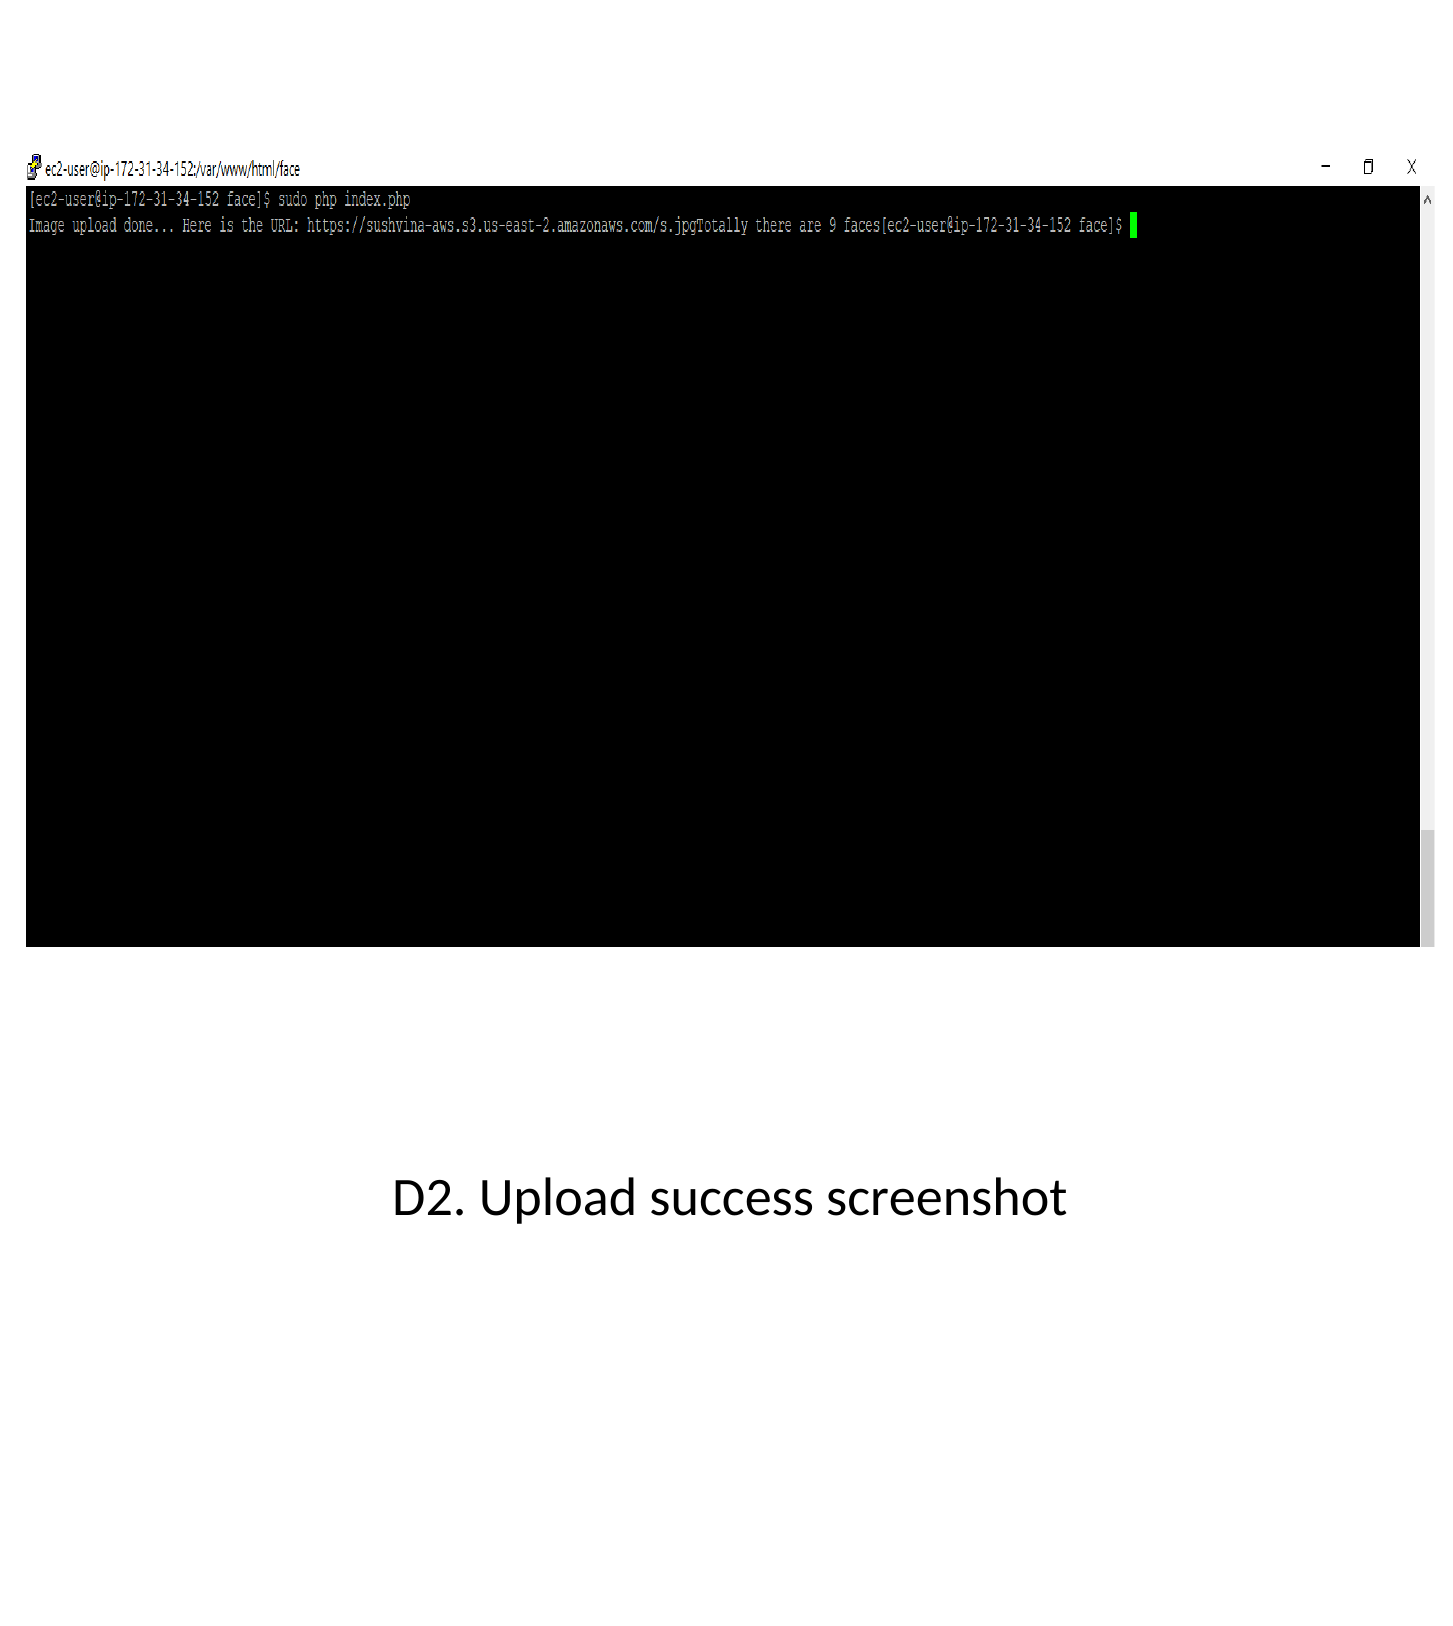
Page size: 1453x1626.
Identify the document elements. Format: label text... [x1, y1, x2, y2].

picture [26, 150, 1435, 947]
list D2. Upload success screenshot [26, 1162, 1332, 1229]
